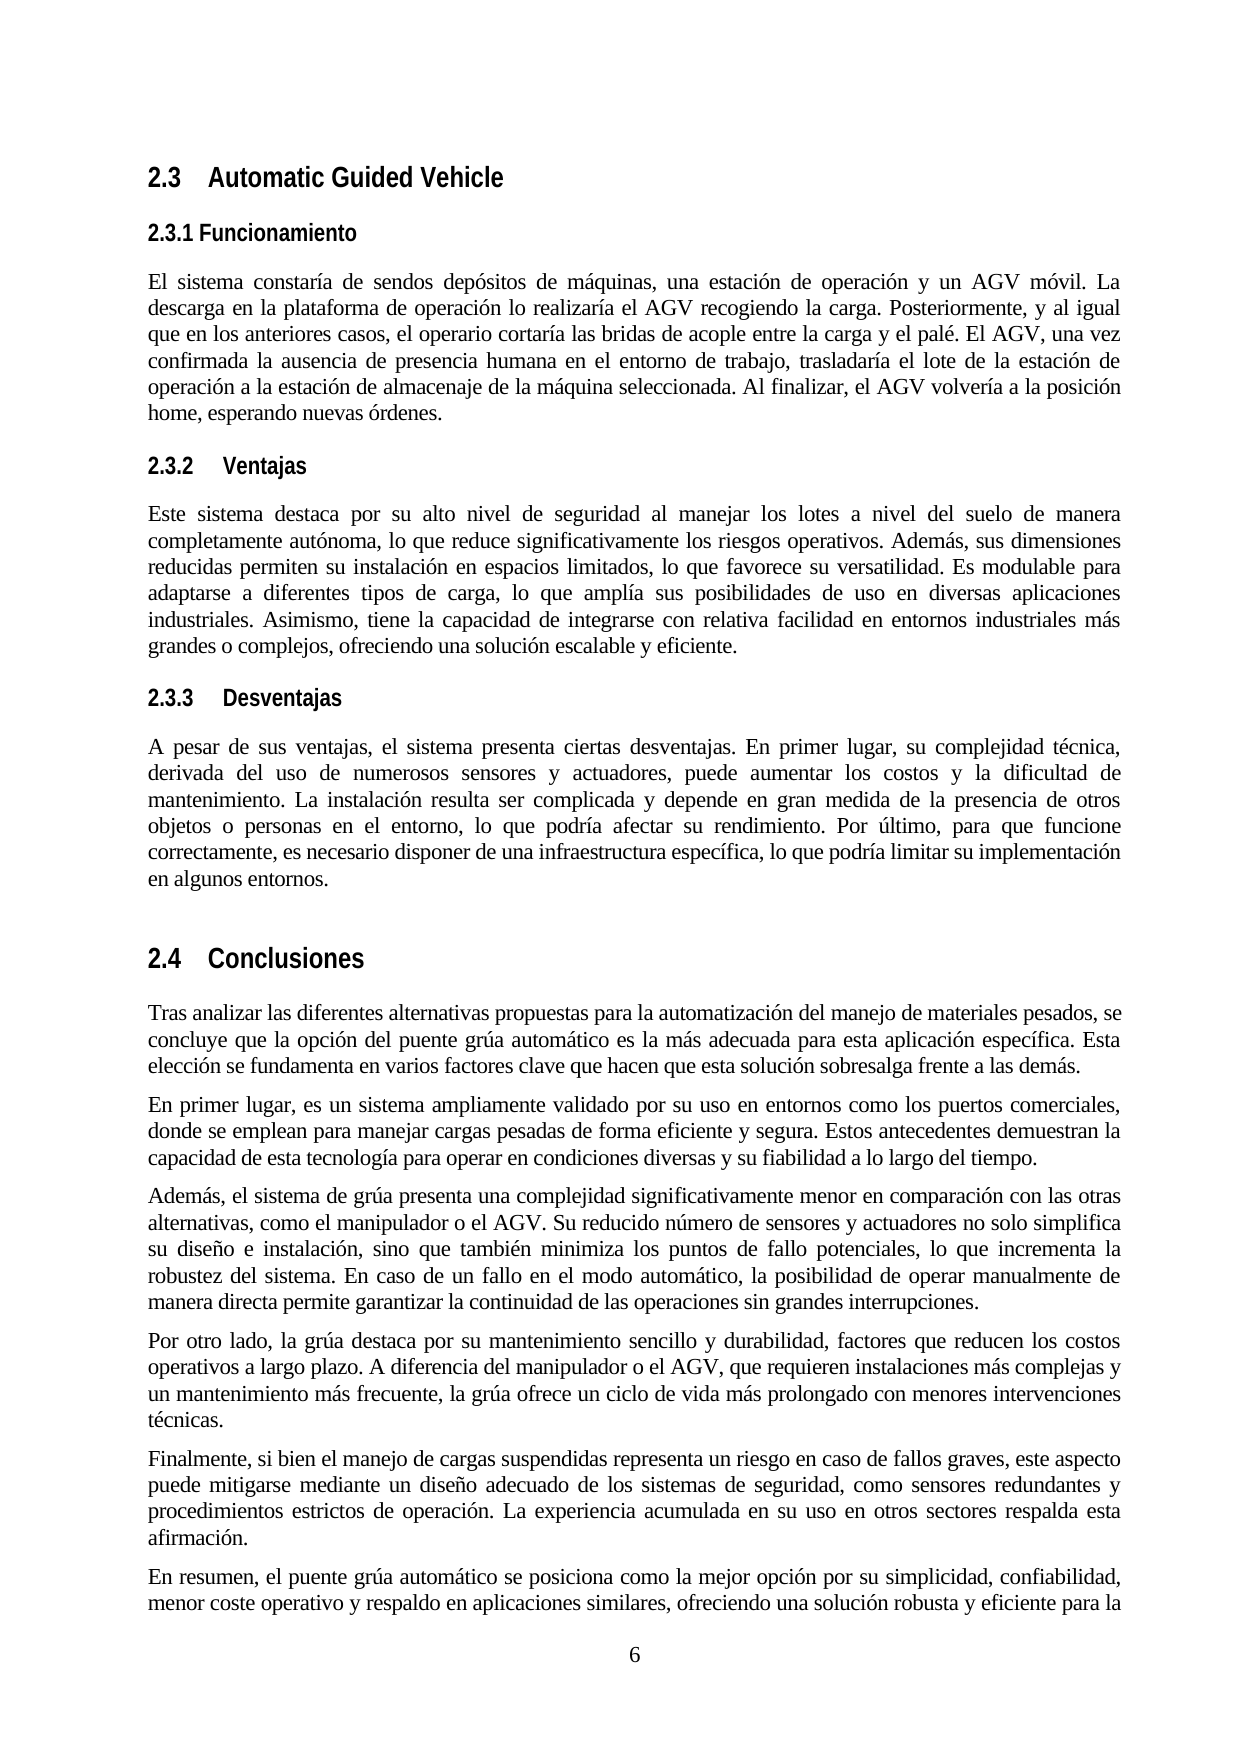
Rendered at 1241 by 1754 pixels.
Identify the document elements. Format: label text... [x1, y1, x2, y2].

subtitle 2.3.2 Ventajas [148, 451, 1122, 479]
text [148, 1563, 1122, 1615]
text Además, el sistema de grúa presenta una complejidad significativamente menor en comparación con las otras alternativas, como el manipulador o el AGV. Su reducido número de sensores y actuadores no solo simplifica su diseño e instalación, sino que también minimiza los puntos de fallo potenciales, lo que incrementa la robustez del sistema. En caso de un fallo en el modo automático, la posibilidad de operar manualmente de manera directa permite garantizar la continuidad de las operaciones sin grandes interrupciones. [148, 1183, 1122, 1314]
text Finalmente, si bien el manejo de cargas suspendidas representa un riesgo en caso de fallos graves, este aspecto puede mitigarse mediante un diseño adecuado de los sistemas de seguridad, como sensores redundantes y procedimientos estrictos de operación. La experiencia acumulada en su uso en otros sectores respalda esta afirmación. [148, 1445, 1122, 1550]
subtitle Desventajas [148, 683, 1122, 712]
text Por otro lado, la grúa destaca por su mantenimiento sencillo y durabilidad, factores que reducen los costos operativos a largo plazo. A diferencia del manipulador o el AGV, que requieren instalaciones más complejas y un mantenimiento más frecuente, la grúa ofrece un ciclo de vida más prolongado con menores intervenciones técnicas. [148, 1327, 1122, 1432]
text Tras analizar las diferentes alternativas propuestas para la automatización del manejo de materiales pesados, se concluye que la opción del puente grúa automático es la más adecuada para esta aplicación específica. Esta elección se fundamenta en varios factores clave que hacen que esta solución sobresalga frente a las demás. [148, 999, 1122, 1078]
subtitle Conclusiones [148, 941, 1122, 974]
subtitle Automatic Guided Vehicle [148, 160, 1122, 193]
text Este sistema destaca por su alto nivel de seguridad al manejar los lotes a nivel del suelo de manera completamente autónoma, lo que reduce significativamente los riesgos operativos. Además, sus dimensiones reducidas permiten su instalación en espacios limitados, lo que favorece su versatilidad. Es modulable para adaptarse a diferentes tipos de carga, lo que amplía sus posibilidades de uso en diversas aplicaciones industriales. Asimismo, tiene la capacidad de integrarse con relativa facilidad en entornos industriales más grandes o complejos, ofreciendo una solución escalable y eficiente. [148, 500, 1122, 658]
text A pesar de sus ventajas, el sistema presenta ciertas desventajas. En primer lugar, su complejidad técnica, derivada del uso de numerosos sensores y actuadores, puede aumentar los costos y la dificultad de mantenimiento. La instalación resulta ser complicada y depende en gran medida de la presencia de otros objetos o personas en el entorno, lo que podría afectar su rendimiento. Por último, para que funcione correctamente, es necesario disponer de una infraestructura específica, lo que podría limitar su implementación en algunos entornos. [148, 733, 1122, 891]
text El sistema constaría de sendos depósitos de máquinas, una estación de operación y un AGV móvil. La descarga en la plataforma de operación lo realizaría el AGV recogiendo la carga. Posteriormente, y al igual que en los anteriores casos, el operario cortaría las bridas de acople entre la carga y el palé. El AGV, una vez confirmada la ausencia de presencia humana en el entorno de trabajo, trasladaría el lote de la estación de operación a la estación de almacenaje de la máquina seleccionada. Al finalizar, el AGV volvería a la posición home, esperando nuevas órdenes. [148, 268, 1122, 426]
subtitle 2.3.1 Funcionamiento [148, 218, 1122, 247]
text En primer lugar, es un sistema ampliamente validado por su uso en entornos como los puertos comerciales, donde se emplean para manejar cargas pesadas de forma eficiente y segura. Estos antecedentes demuestran la capacidad de esta tecnología para operar en condiciones diversas y su fiabilidad a lo largo del tiempo. [148, 1091, 1122, 1170]
